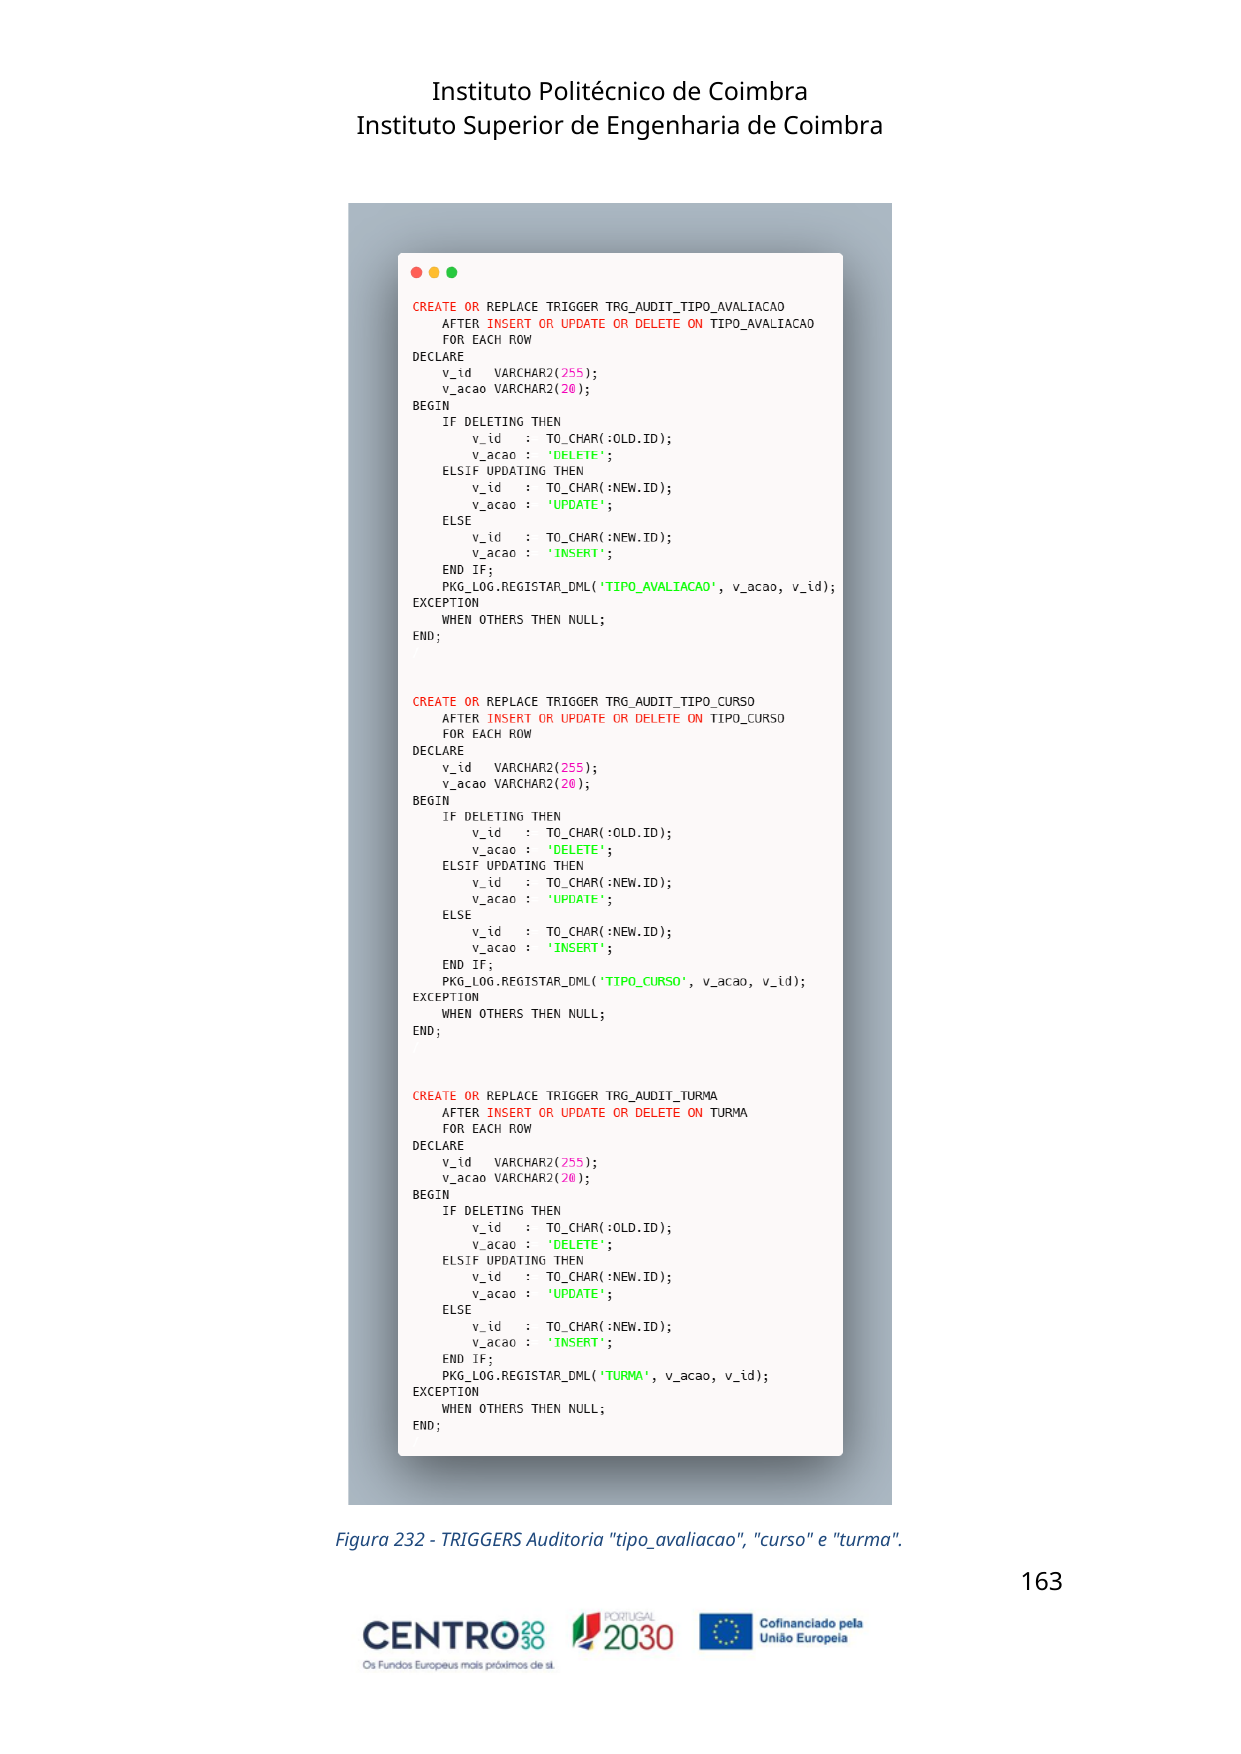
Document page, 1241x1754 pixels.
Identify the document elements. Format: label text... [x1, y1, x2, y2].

picture [348, 203, 892, 1505]
picture [349, 1597, 891, 1681]
